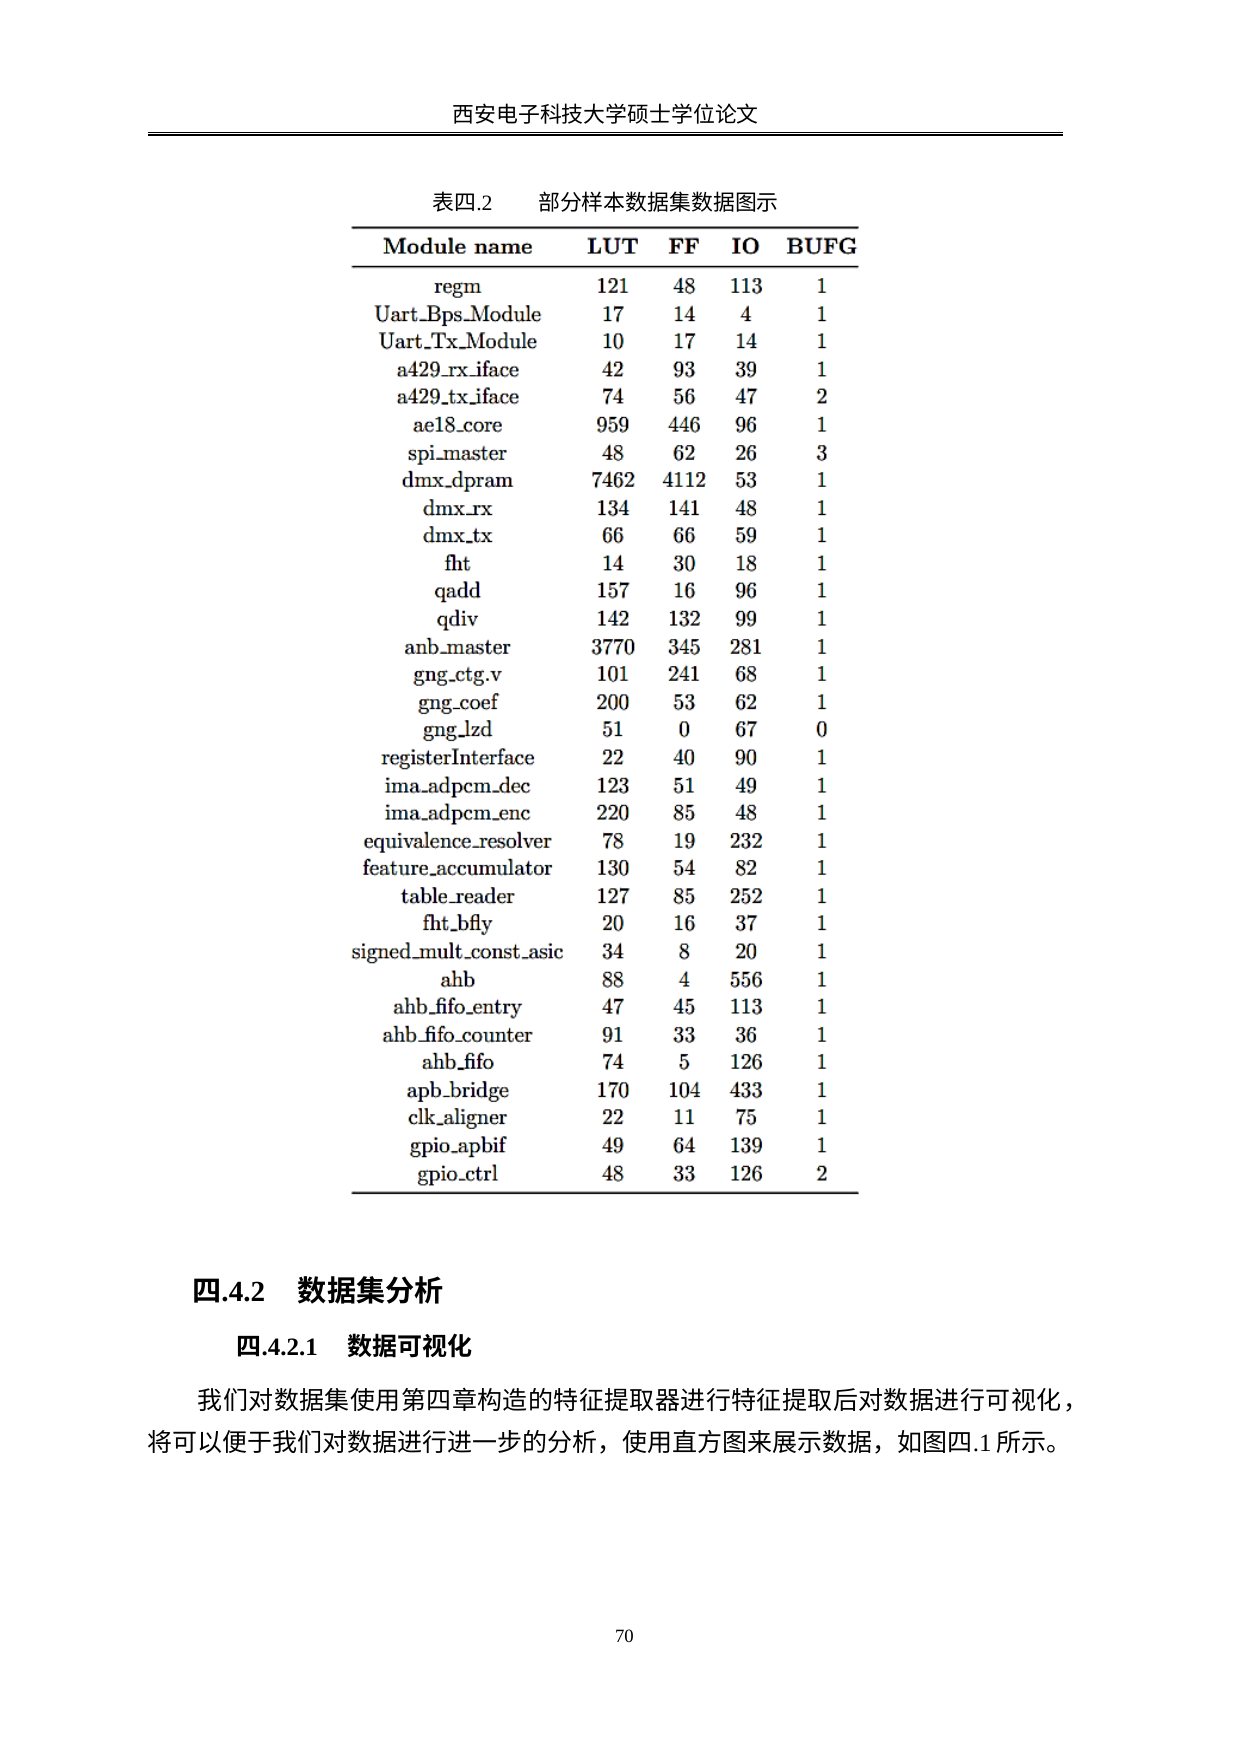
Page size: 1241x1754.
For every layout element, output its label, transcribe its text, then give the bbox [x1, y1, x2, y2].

subtitle 数据可视化 [236, 1322, 1063, 1364]
text 我们对数据集使用第四章构造的特征提取器进行特征提取后对数据进行可视化，将可以便于我们对数据进行进一步的分析，使用直方图来展示数据，如图4.16所示。 [148, 1376, 1063, 1460]
picture [339, 218, 872, 1215]
text 部分样本数据集数据图示 [148, 177, 1063, 219]
subtitle 数据集分析 [192, 1268, 1063, 1310]
